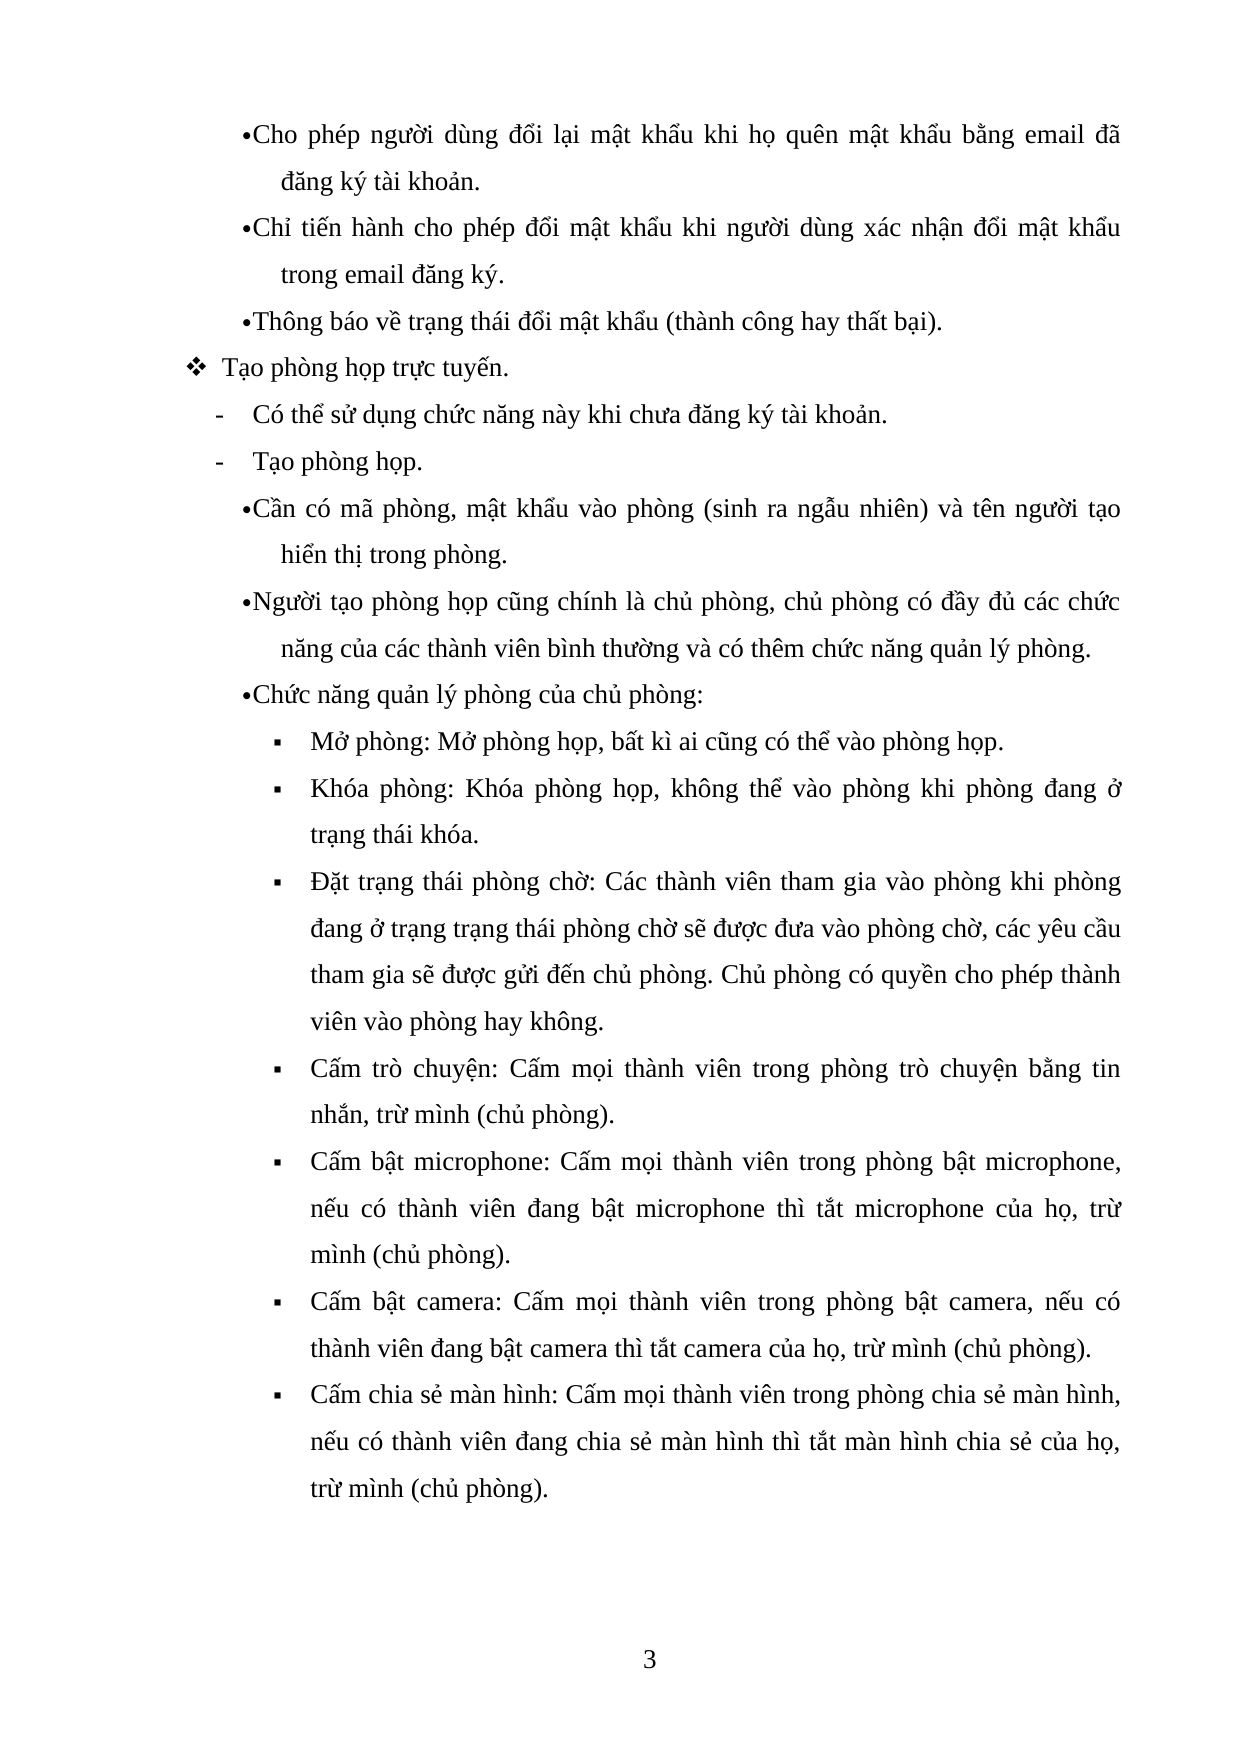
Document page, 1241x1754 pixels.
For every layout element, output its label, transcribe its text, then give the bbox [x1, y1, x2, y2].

list Cần có mã phòng, mật khẩu vào phòng (sinh ra ngẫu nhiên) và tên người tạo hiển thị trong phòng. [243, 492, 1122, 569]
list Cấm bật microphone: Cấm mọi thành viên trong phòng bật microphone, nếu có thành viên đang bật microphone thì tắt microphone của họ, trừ mình (chủ phòng). [273, 1145, 1122, 1269]
list Có thể sử dụng chức năng này khi chưa đăng ký tài khoản. [215, 398, 1122, 429]
list Cấm trò chuyện: Cấm mọi thành viên trong phòng trò chuyện bằng tin nhắn, trừ mình (chủ phòng). [273, 1052, 1122, 1129]
list Cấm chia sẻ màn hình: Cấm mọi thành viên trong phòng chia sẻ màn hình, nếu có thành viên đang chia sẻ màn hình thì tắt màn hình chia sẻ của họ, trừ mình (chủ phòng). [273, 1378, 1122, 1503]
list Đặt trạng thái phòng chờ: Các thành viên tham gia vào phòng khi phòng đang ở trạng trạng thái phòng chờ sẽ được đưa vào phòng chờ, các yêu cầu tham gia sẽ được gửi đến chủ phòng. Chủ phòng có quyền cho phép thành viên vào phòng hay không. [273, 865, 1122, 1036]
list Thông báo về trạng thái đổi mật khẩu (thành công hay thất bại). [243, 305, 1122, 336]
list Chức năng quản lý phòng của chủ phòng: [243, 678, 1122, 709]
list Cho phép người dùng đổi lại mật khẩu khi họ quên mật khẩu bằng email đã đăng ký tài khoản. [243, 118, 1122, 196]
list Tạo phòng họp trực tuyến. [184, 351, 1122, 383]
list Cấm bật camera: Cấm mọi thành viên trong phòng bật camera, nếu có thành viên đang bật camera thì tắt camera của họ, trừ mình (chủ phòng). [273, 1285, 1122, 1363]
list Người tạo phòng họp cũng chính là chủ phòng, chủ phòng có đầy đủ các chức năng của các thành viên bình thường và có thêm chức năng quản lý phòng. [243, 585, 1122, 663]
list Tạo phòng họp. [215, 445, 1122, 476]
list Chỉ tiến hành cho phép đổi mật khẩu khi người dùng xác nhận đổi mật khẩu trong email đăng ký. [243, 211, 1122, 289]
list Khóa phòng: Khóa phòng họp, không thể vào phòng khi phòng đang ở trạng thái khóa. [273, 772, 1122, 849]
list Mở phòng: Mở phòng họp, bất kì ai cũng có thể vào phòng họp. [273, 725, 1122, 756]
